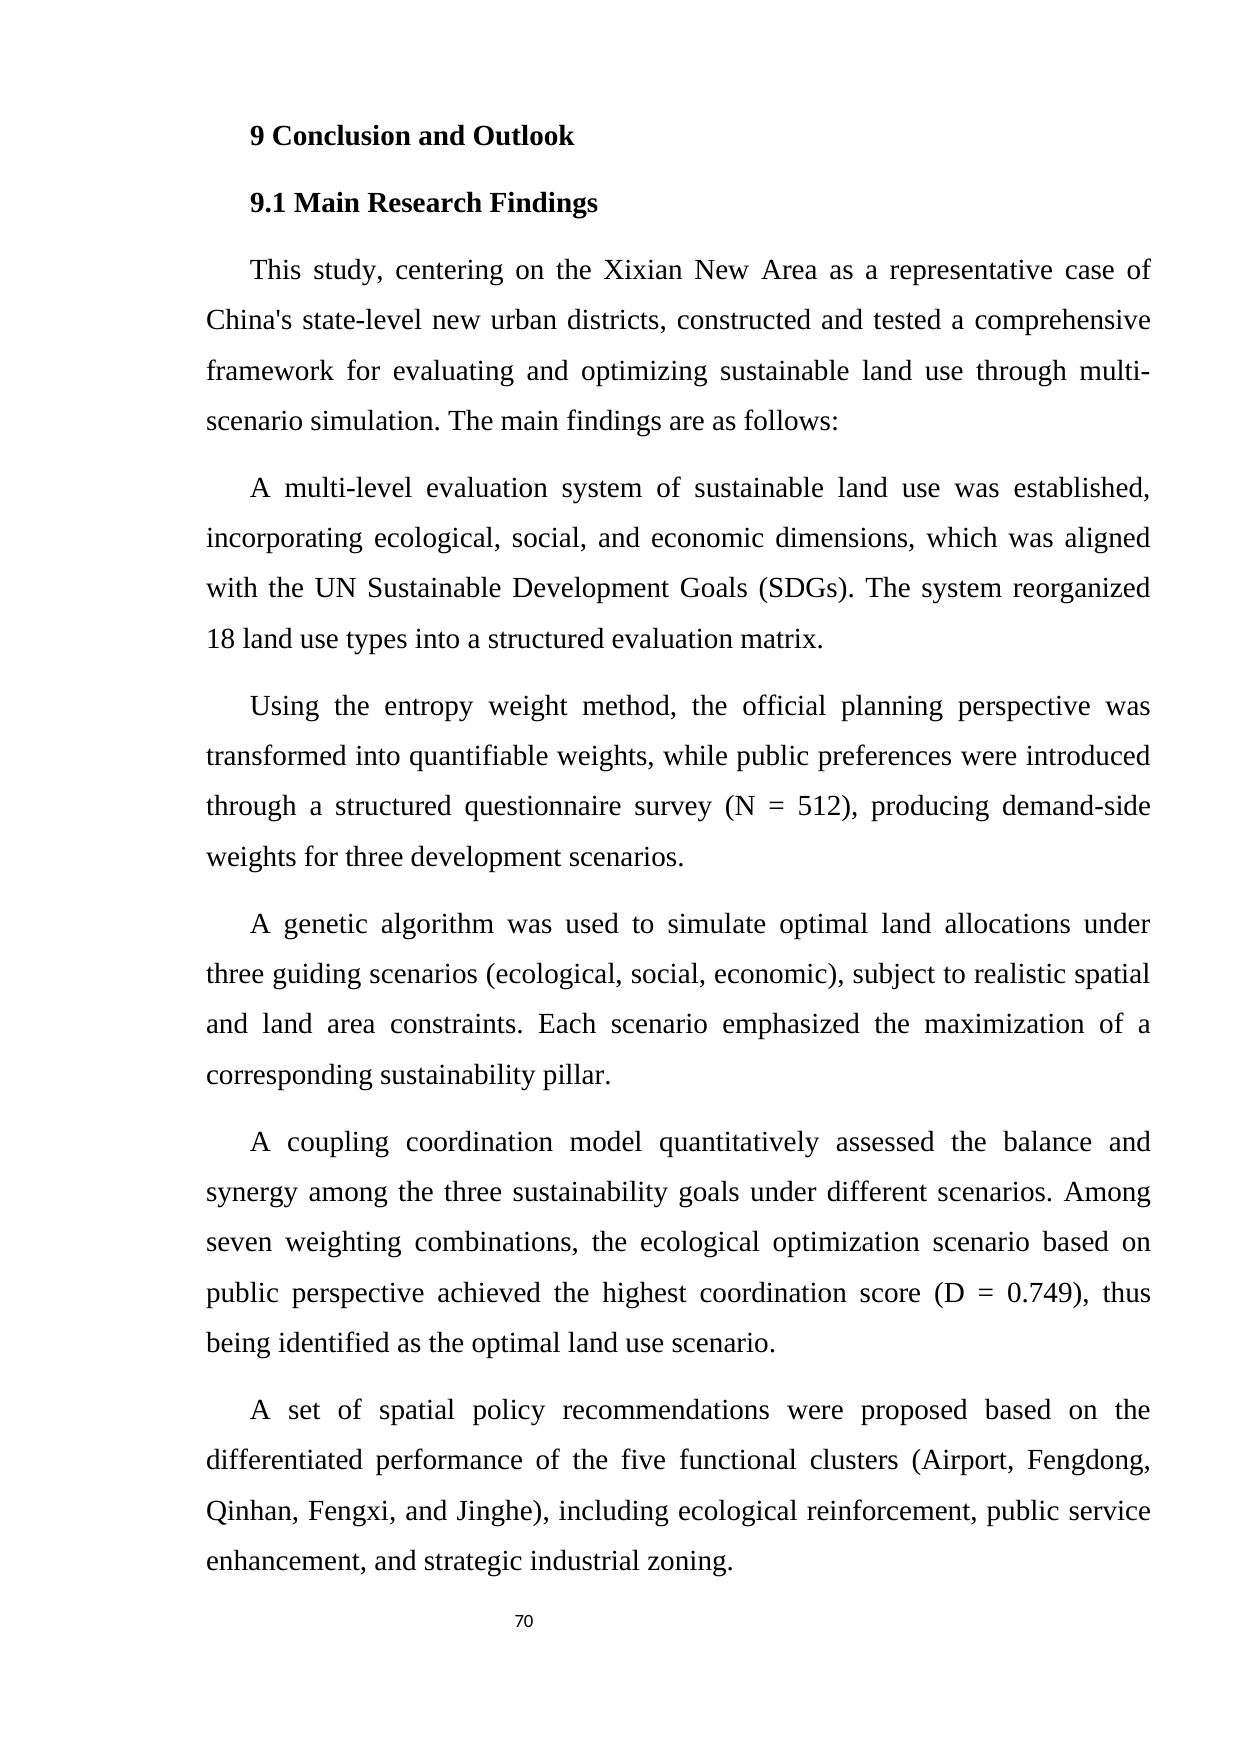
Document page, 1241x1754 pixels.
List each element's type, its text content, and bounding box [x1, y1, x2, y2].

text A coupling coordination model quantitatively assessed the balance and synergy among the three sustainability goals under different scenarios. Among seven weighting combinations, the ecological optimization scenario based on public perspective achieved the highest coordination score (D = 0.749), thus being identified as the optimal land use scenario. [206, 1124, 1152, 1358]
text A set of spatial policy recommendations were proposed based on the differentiated performance of the five functional clusters (Airport, Fengdong, Qinhan, Fengxi, and Jinghe), including ecological reinforcement, public service enhancement, and strategic industrial zoning. [206, 1392, 1152, 1576]
text A multi-level evaluation system of sustainable land use was established, incorporating ecological, social, and economic dimensions, which was aligned with the UN Sustainable Development Goals (SDGs). The system reorganized 18 land use types into a structured evaluation matrix. [206, 470, 1152, 654]
text A genetic algorithm was used to simulate optimal land allocations under three guiding scenarios (ecological, social, economic), subject to realistic spatial and land area constraints. Each scenario emphasized the maximization of a corresponding sustainability pillar. [206, 906, 1152, 1090]
text 9.1 Main Research Findings [206, 185, 1152, 219]
text 9 Conclusion and Outlook [206, 118, 1152, 152]
text Using the entropy weight method, the official planning perspective was transformed into quantifiable weights, while public preferences were introduced through a structured questionnaire survey (N = 512), producing demand-side weights for three development scenarios. [206, 688, 1152, 872]
text This study, centering on the Xixian New Area as a representative case of China's state-level new urban districts, constructed and tested a comprehensive framework for evaluating and optimizing sustainable land use through multi-scenario simulation. The main findings are as follows: [206, 252, 1152, 437]
